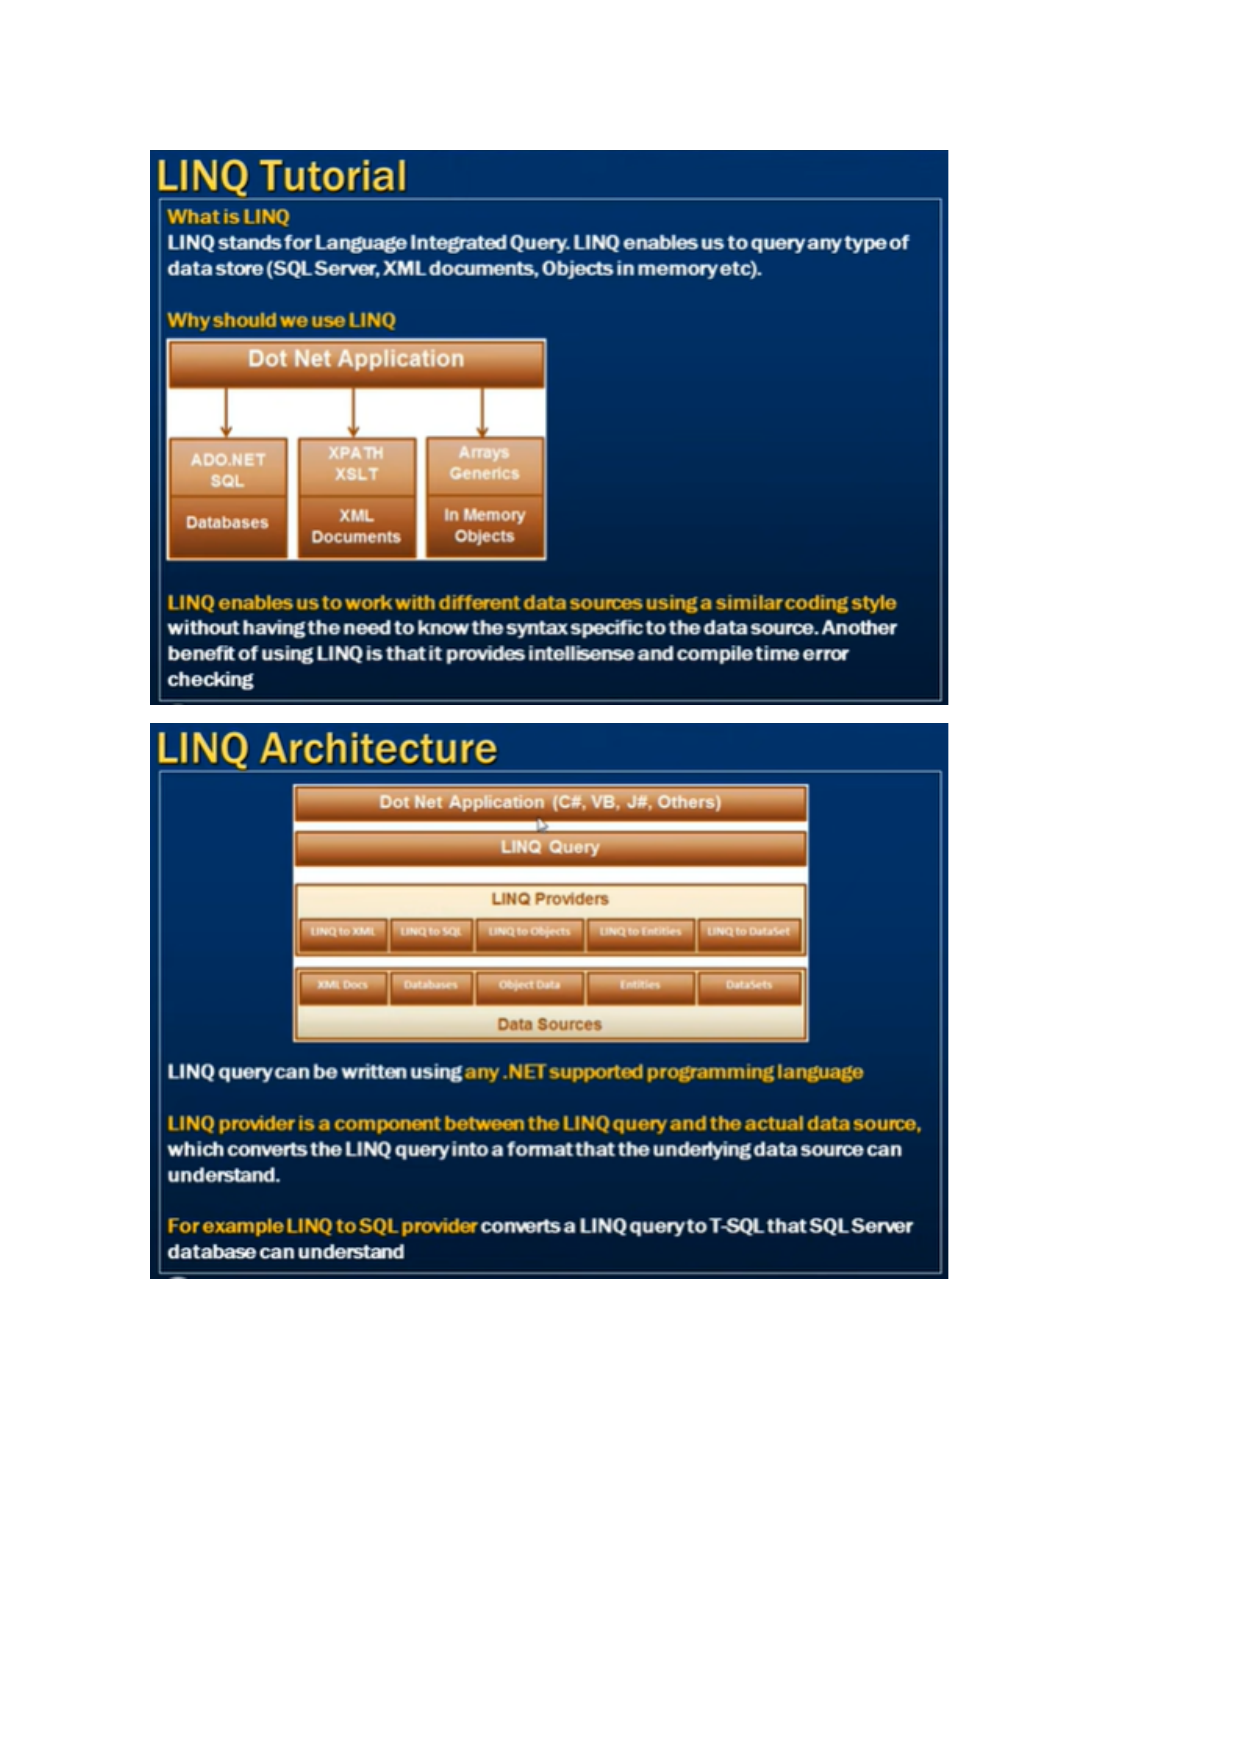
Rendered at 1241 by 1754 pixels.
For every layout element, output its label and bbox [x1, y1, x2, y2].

picture [150, 150, 949, 705]
picture [150, 723, 949, 1279]
